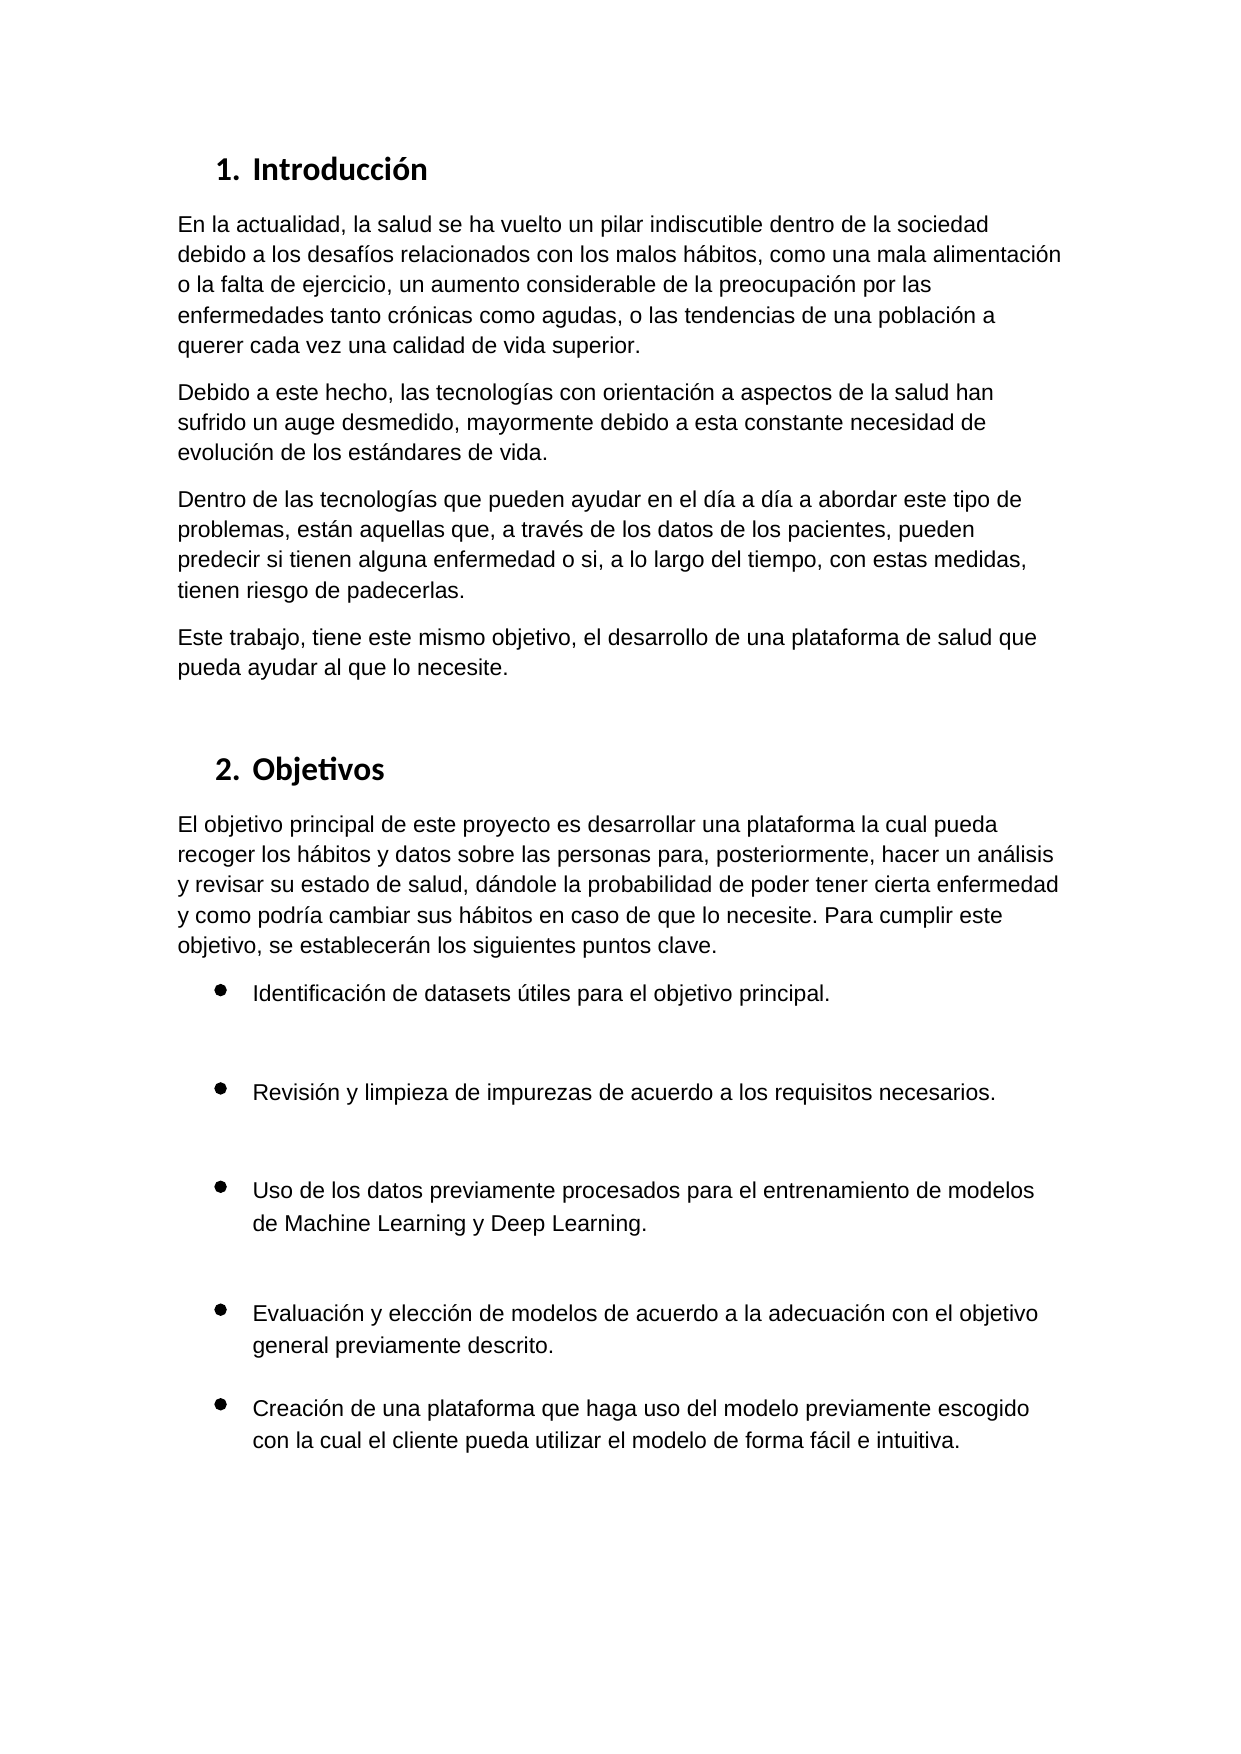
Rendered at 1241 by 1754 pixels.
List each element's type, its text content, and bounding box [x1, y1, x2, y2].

text En la actualidad, la salud se ha vuelto un pilar indiscutible dentro de la sociedad debido a los desafíos relacionados con los malos hábitos, como una mala alimentación o la falta de ejercicio, un aumento considerable de la preocupación por las enfermedades tanto crónicas como agudas, o las tendencias de una población a querer cada vez una calidad de vida superior. [177, 211, 1063, 358]
text Este trabajo, tiene este mismo objetivo, el desarrollo de una plataforma de salud que pueda ayudar al que lo necesite. [177, 623, 1063, 680]
list Identificación de datasets útiles para el objetivo principal. [215, 979, 1063, 1009]
list Evaluación y elección de modelos de acuerdo a la adecuación con el objetivo general previamente descrito. [215, 1298, 1063, 1359]
text El objetivo principal de este proyecto es desarrollar una plataforma la cual pueda recoger los hábitos y datos sobre las personas para, posteriormente, hacer un análisis y revisar su estado de salud, dándole la probabilidad de poder tener cierta enfermedad y como podría cambiar sus hábitos en caso de que lo necesite. Para cumplir este objetivo, se establecerán los siguientes puntos clave. [177, 811, 1063, 958]
list Revisión y limpieza de impurezas de acuerdo a los requisitos necesarios. [215, 1077, 1063, 1107]
list Uso de los datos previamente procesados para el entrenamiento de modelos de Machine Learning y Deep Learning. [215, 1175, 1063, 1236]
list Creación de una plataforma que haga uso del modelo previamente escogido con la cual el cliente pueda utilizar el modelo de forma fácil e intuitiva. [215, 1393, 1063, 1453]
text Debido a este hecho, las tecnologías con orientación a aspectos de la salud han sufrido un auge desmedido, mayormente debido a esta constante necesidad de evolución de los estándares de vida. [177, 379, 1063, 466]
list Objetivos [215, 747, 1063, 788]
text Dentro de las tecnologías que pueden ayudar en el día a día a abordar este tipo de problemas, están aquellas que, a través de los datos de los pacientes, pueden predecir si tienen alguna enfermedad o si, a lo largo del tiempo, con estas medidas, tienen riesgo de padecerlas. [177, 486, 1063, 603]
list Introducción [215, 148, 1063, 188]
